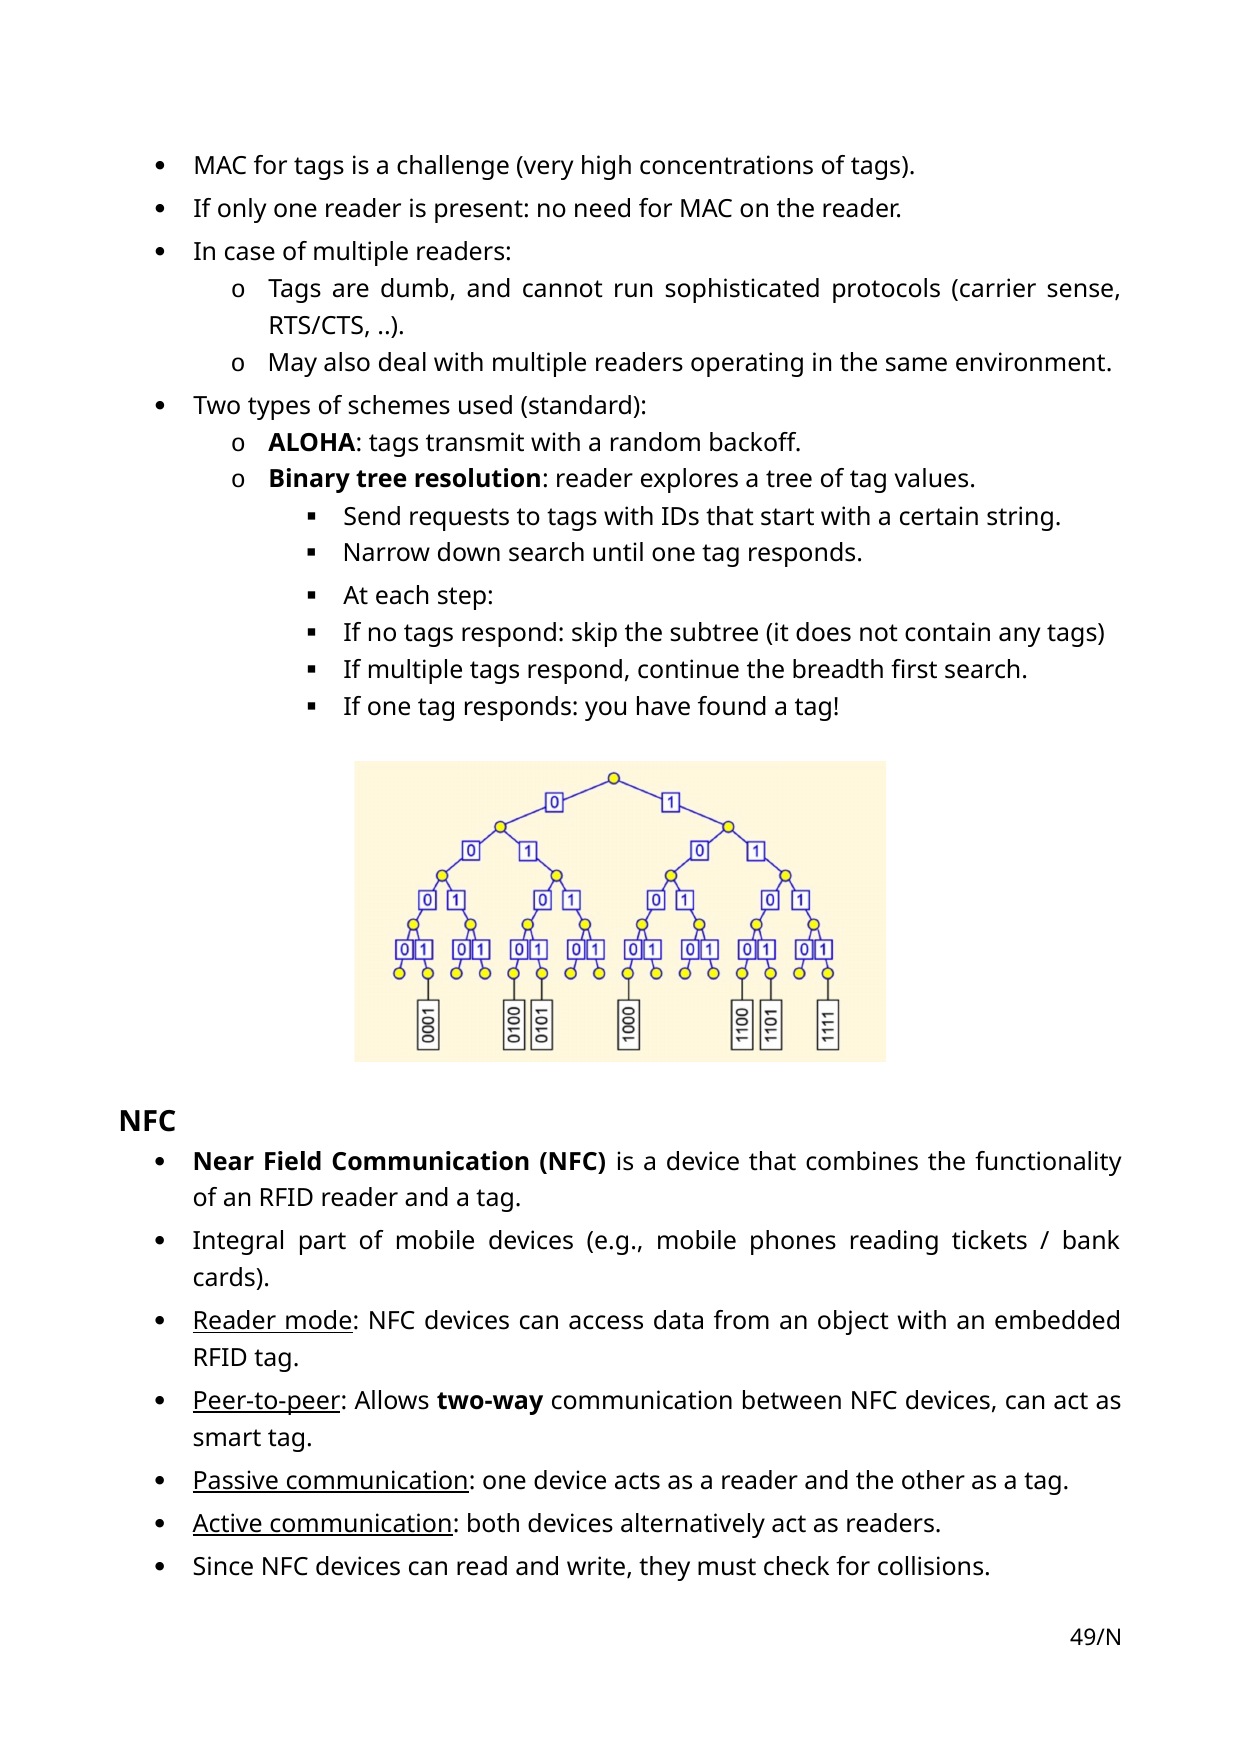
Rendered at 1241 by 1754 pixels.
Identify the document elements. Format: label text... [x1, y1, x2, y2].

list If only one reader is present: no need for MAC on the reader. [156, 191, 1122, 225]
list Two types of schemes used (standard): [156, 387, 1122, 421]
list Active communication: both devices alternatively act as readers. [155, 1505, 1122, 1539]
list Tags are dumb, and cannot run sophisticated protocols (carrier sense, RTS/CTS, ..). [231, 270, 1122, 341]
list Narrow down search until one tag responds. [305, 535, 1122, 569]
list If multiple tags respond, continue the breadth first search. [306, 651, 1122, 686]
list Since NFC devices can read and write, they must check for collisions. [155, 1548, 1122, 1582]
list Send requests to tags with IDs that start with a certain string. [306, 498, 1122, 532]
list In case of multiple readers: [156, 234, 1122, 268]
list Binary tree resolution: reader explores a tree of tag values. [231, 461, 1122, 495]
list Peer-to-peer: Allows two-way communication between NFC devices, can act as smart tag. [155, 1382, 1122, 1453]
list Integral part of mobile devices (e.g., mobile phones reading tickets / bank cards). [155, 1223, 1122, 1294]
list If no tags respond: skip the subtree (it does not contain any tags) [306, 615, 1122, 649]
list Reader mode: NFC devices can access data from an object with an embedded RFID tag. [155, 1303, 1122, 1373]
text NFC [118, 1100, 1122, 1140]
list Passive communication: one device acts as a reader and the other as a tag. [155, 1462, 1122, 1496]
list At each step: [306, 578, 1122, 612]
list ALOHA: tags transmit with a random backoff. [231, 424, 1122, 458]
list If one tag responds: you have found a tag! [306, 688, 1122, 722]
list MAC for tags is a challenge (very high concentrations of tags). [156, 148, 1122, 182]
list Near Field Communication (NFC) is a device that combines the functionality of an RFID reader and a tag. [155, 1143, 1122, 1214]
list May also deal with multiple readers operating in the same environment. [230, 344, 1122, 378]
